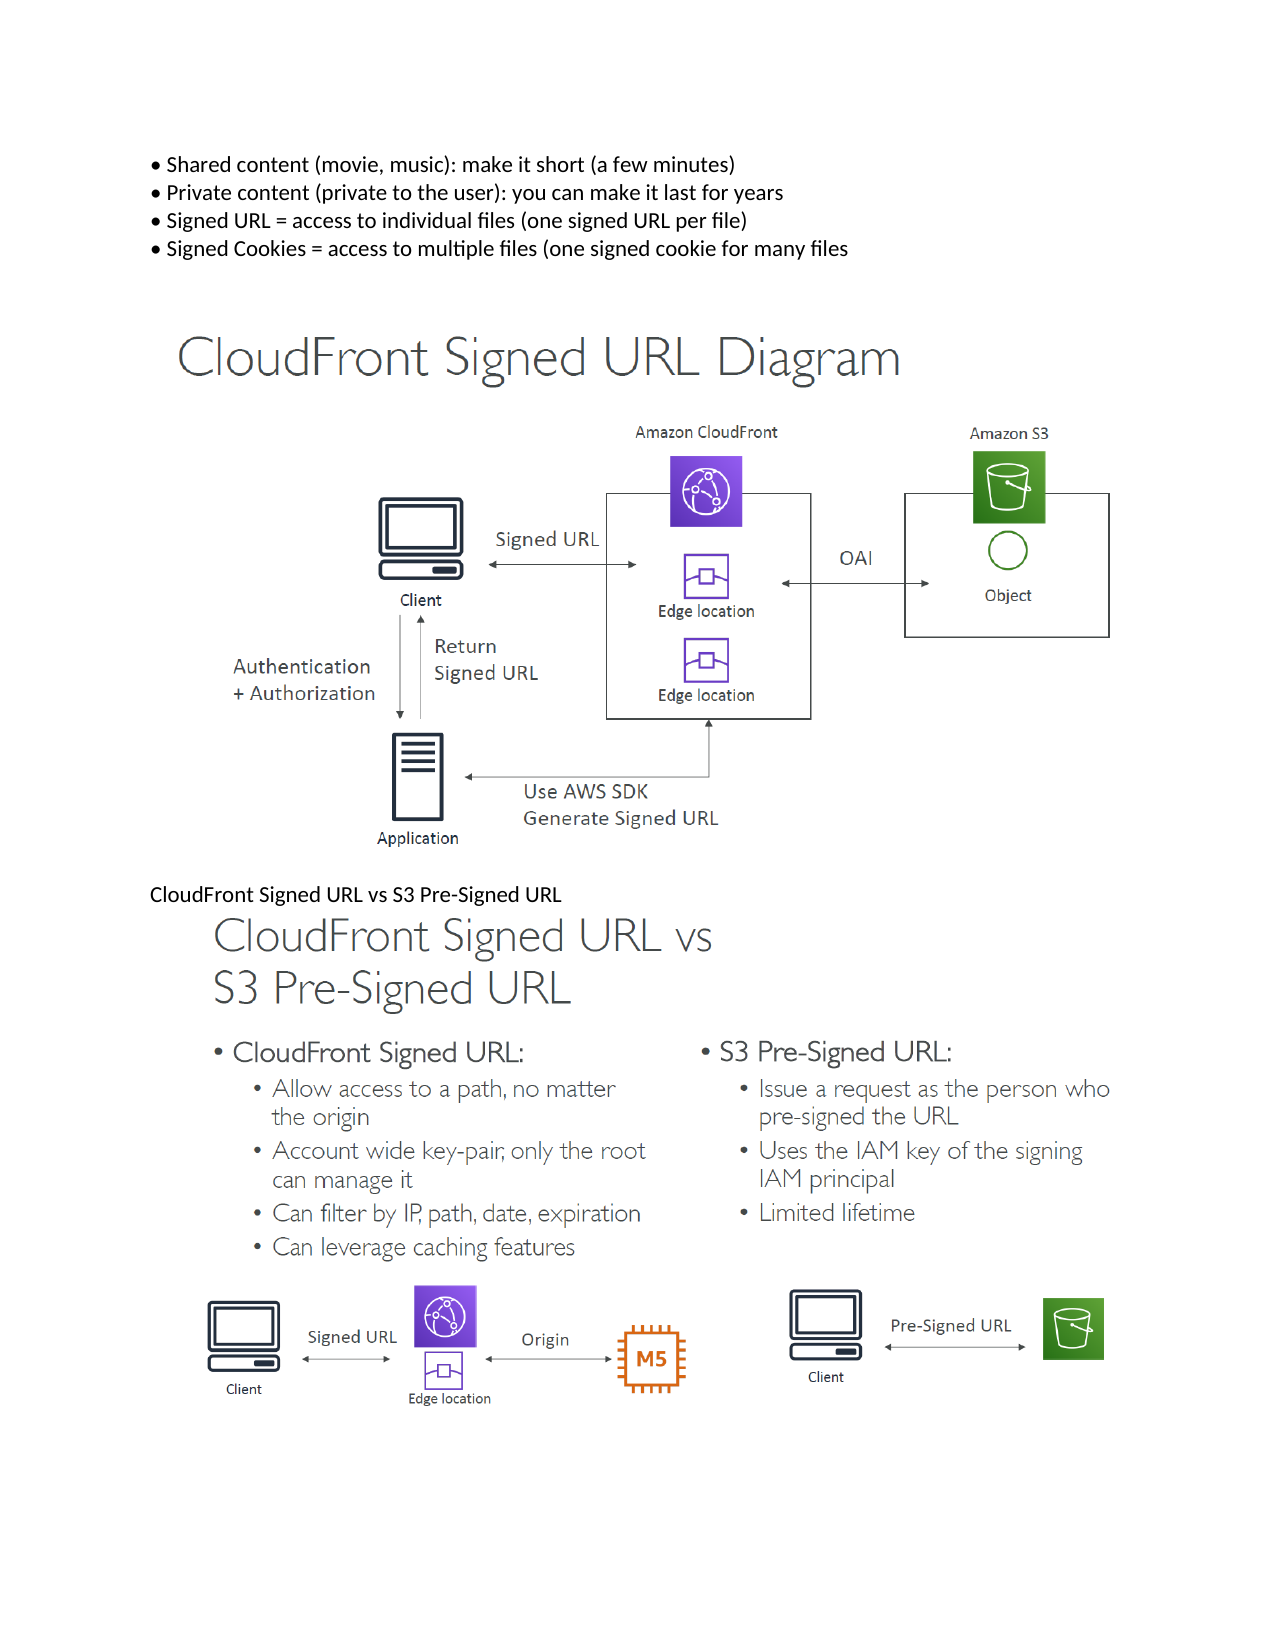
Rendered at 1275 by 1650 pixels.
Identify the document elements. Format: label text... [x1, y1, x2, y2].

text • Signed Cookies = access to multiple files (one signed cookie for many files [150, 234, 1125, 262]
text • Shared content (movie, music): make it short (a few minutes) [150, 150, 1125, 178]
text • Private content (private to the user): you can make it last for years [150, 178, 1125, 206]
text CloudFront Signed URL vs S3 Pre-Signed URL [150, 880, 1125, 908]
picture [150, 318, 1125, 853]
picture [150, 908, 1125, 1412]
text • Signed URL = access to individual files (one signed URL per file) [150, 206, 1125, 234]
